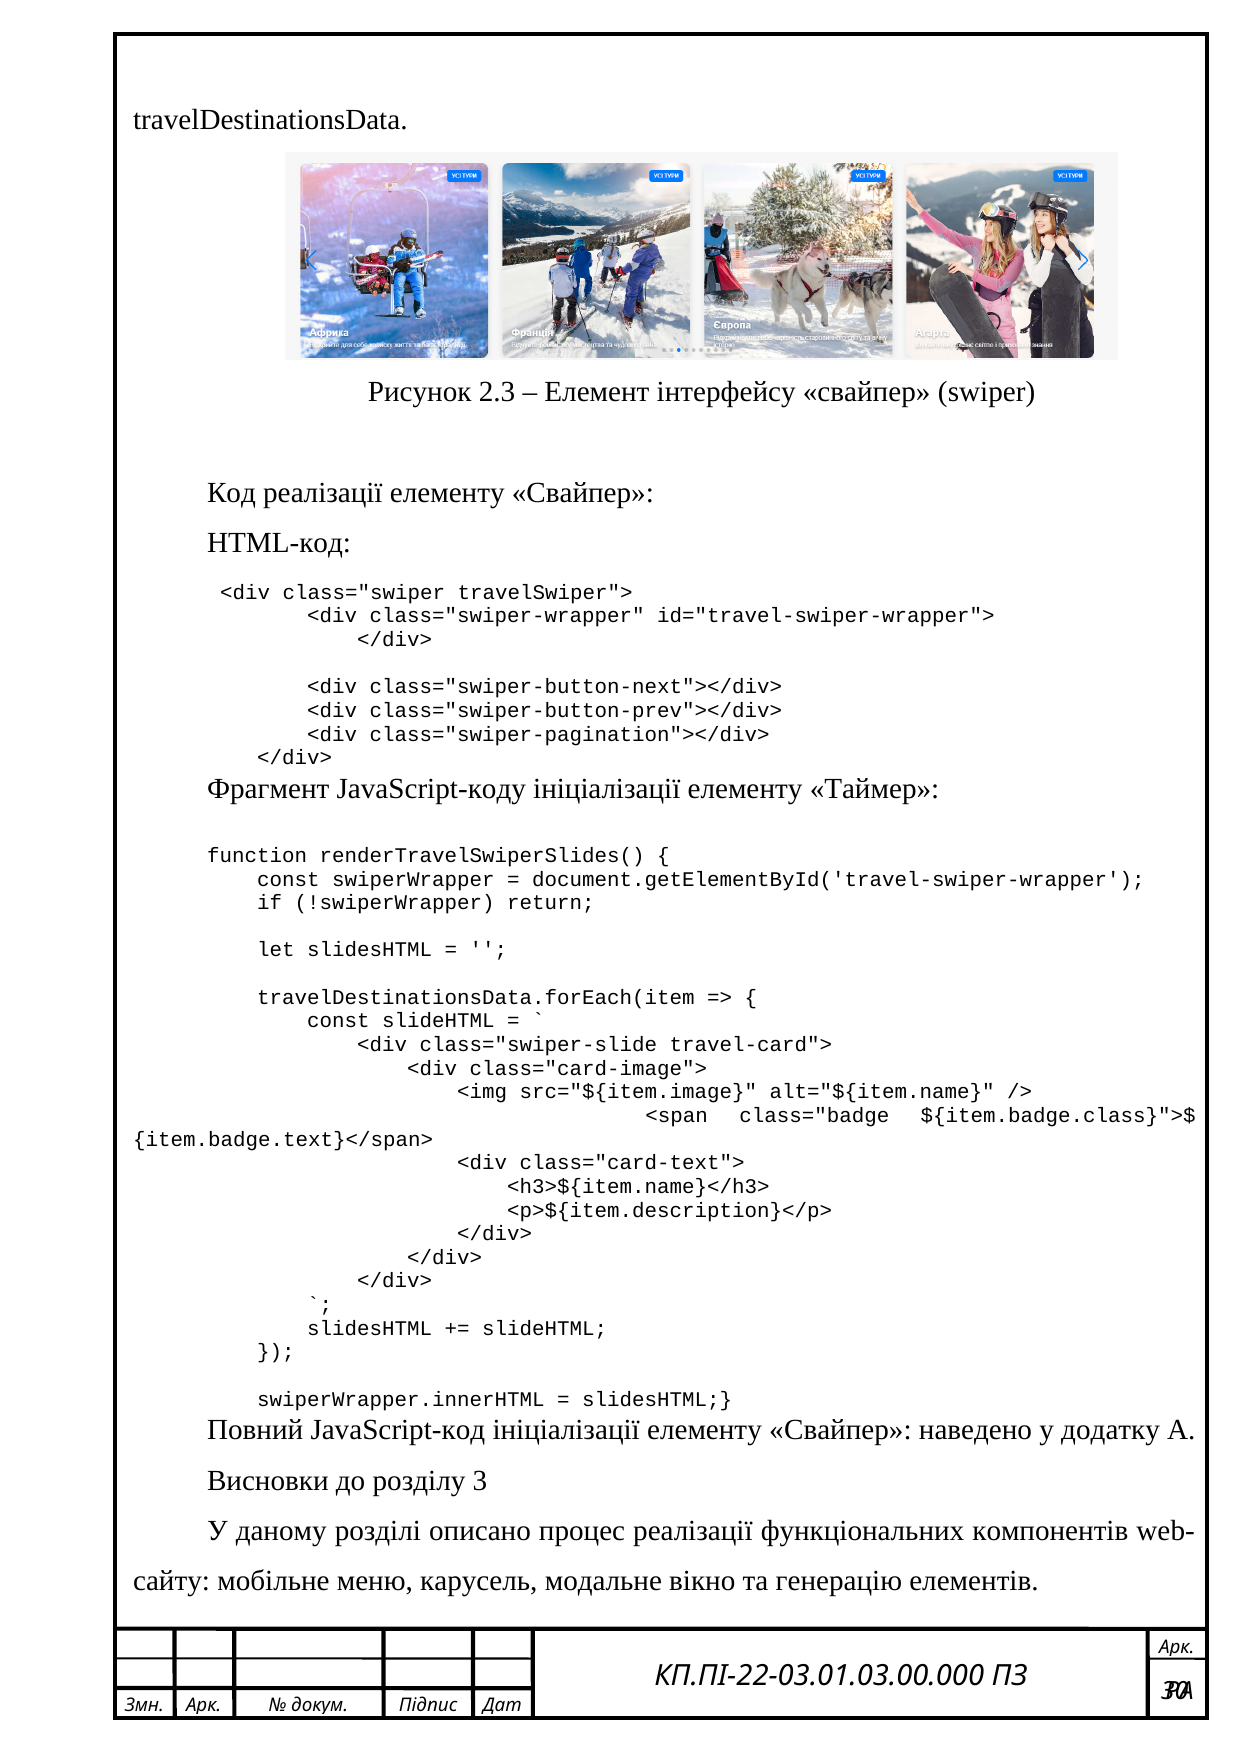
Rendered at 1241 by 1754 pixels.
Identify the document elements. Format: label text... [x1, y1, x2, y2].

text function renderTravelSwiperSlides() { [133, 845, 1196, 868]
text Висновки до розділу 3 [133, 1463, 1196, 1496]
text if (!swiperWrapper) return; [133, 892, 1196, 916]
text }); [133, 1341, 1196, 1365]
text <div class="card-text"> [133, 1152, 1196, 1176]
text <div class="swiper travelSwiper"> [133, 576, 1196, 605]
text <div class="card-image"> [133, 1058, 1196, 1081]
text </div> [133, 1223, 1196, 1247]
text <div class="swiper-slide travel-card"> [133, 1034, 1196, 1058]
text let slidesHTML = ''; [133, 939, 1196, 963]
text <div class="swiper-button-next"></div> [133, 676, 1196, 700]
text <span class="badge ${item.badge.class}">${item.badge.text}</span> [133, 1105, 1196, 1152]
text const slideHTML = ` [133, 1010, 1196, 1034]
text Рисунок 2.3 – Елемент інтерфейсу «свайпер» (swiper) [133, 374, 1196, 408]
text </div> [133, 629, 1196, 653]
text Повний JavaScript-код ініціалізації елементу «Свайпер»: наведено у додатку А. [133, 1412, 1196, 1446]
text У даному розділі описано процес реалізації функціональних компонентів web- сайту: мобільне меню, карусель, модальне вікно та генерацію елементів. [133, 1513, 1196, 1597]
text <img src="${item.image}" alt="${item.name}" /> [133, 1081, 1196, 1105]
text </div> [133, 747, 1196, 771]
text </div> [133, 1247, 1196, 1271]
text <div class="swiper-wrapper" id="travel-swiper-wrapper"> [133, 605, 1196, 629]
text Фрагмент JavaScript-коду ініціалізації елементу «Таймер»: [133, 771, 1196, 804]
text travelDestinationsData.forEach(item => { [133, 987, 1196, 1010]
text <h3>${item.name}</h3> [133, 1176, 1196, 1199]
text </div> [133, 1271, 1196, 1294]
text <p>${item.description}</p> [133, 1199, 1196, 1223]
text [133, 102, 1196, 136]
picture [285, 152, 1118, 360]
text <div class="swiper-pagination"></div> [133, 724, 1196, 747]
text slidesHTML += slideHTML; [133, 1318, 1196, 1341]
text swiperWrapper.innerHTML = slidesHTML;} [133, 1389, 1196, 1412]
text const swiperWrapper = document.getElementById('travel-swiper-wrapper'); [133, 868, 1196, 892]
text `; [133, 1294, 1196, 1318]
text Код реалізації елементу «Свайпер»: [133, 475, 1196, 508]
text HTML-код: [133, 525, 1196, 559]
text <div class="swiper-button-prev"></div> [133, 700, 1196, 724]
